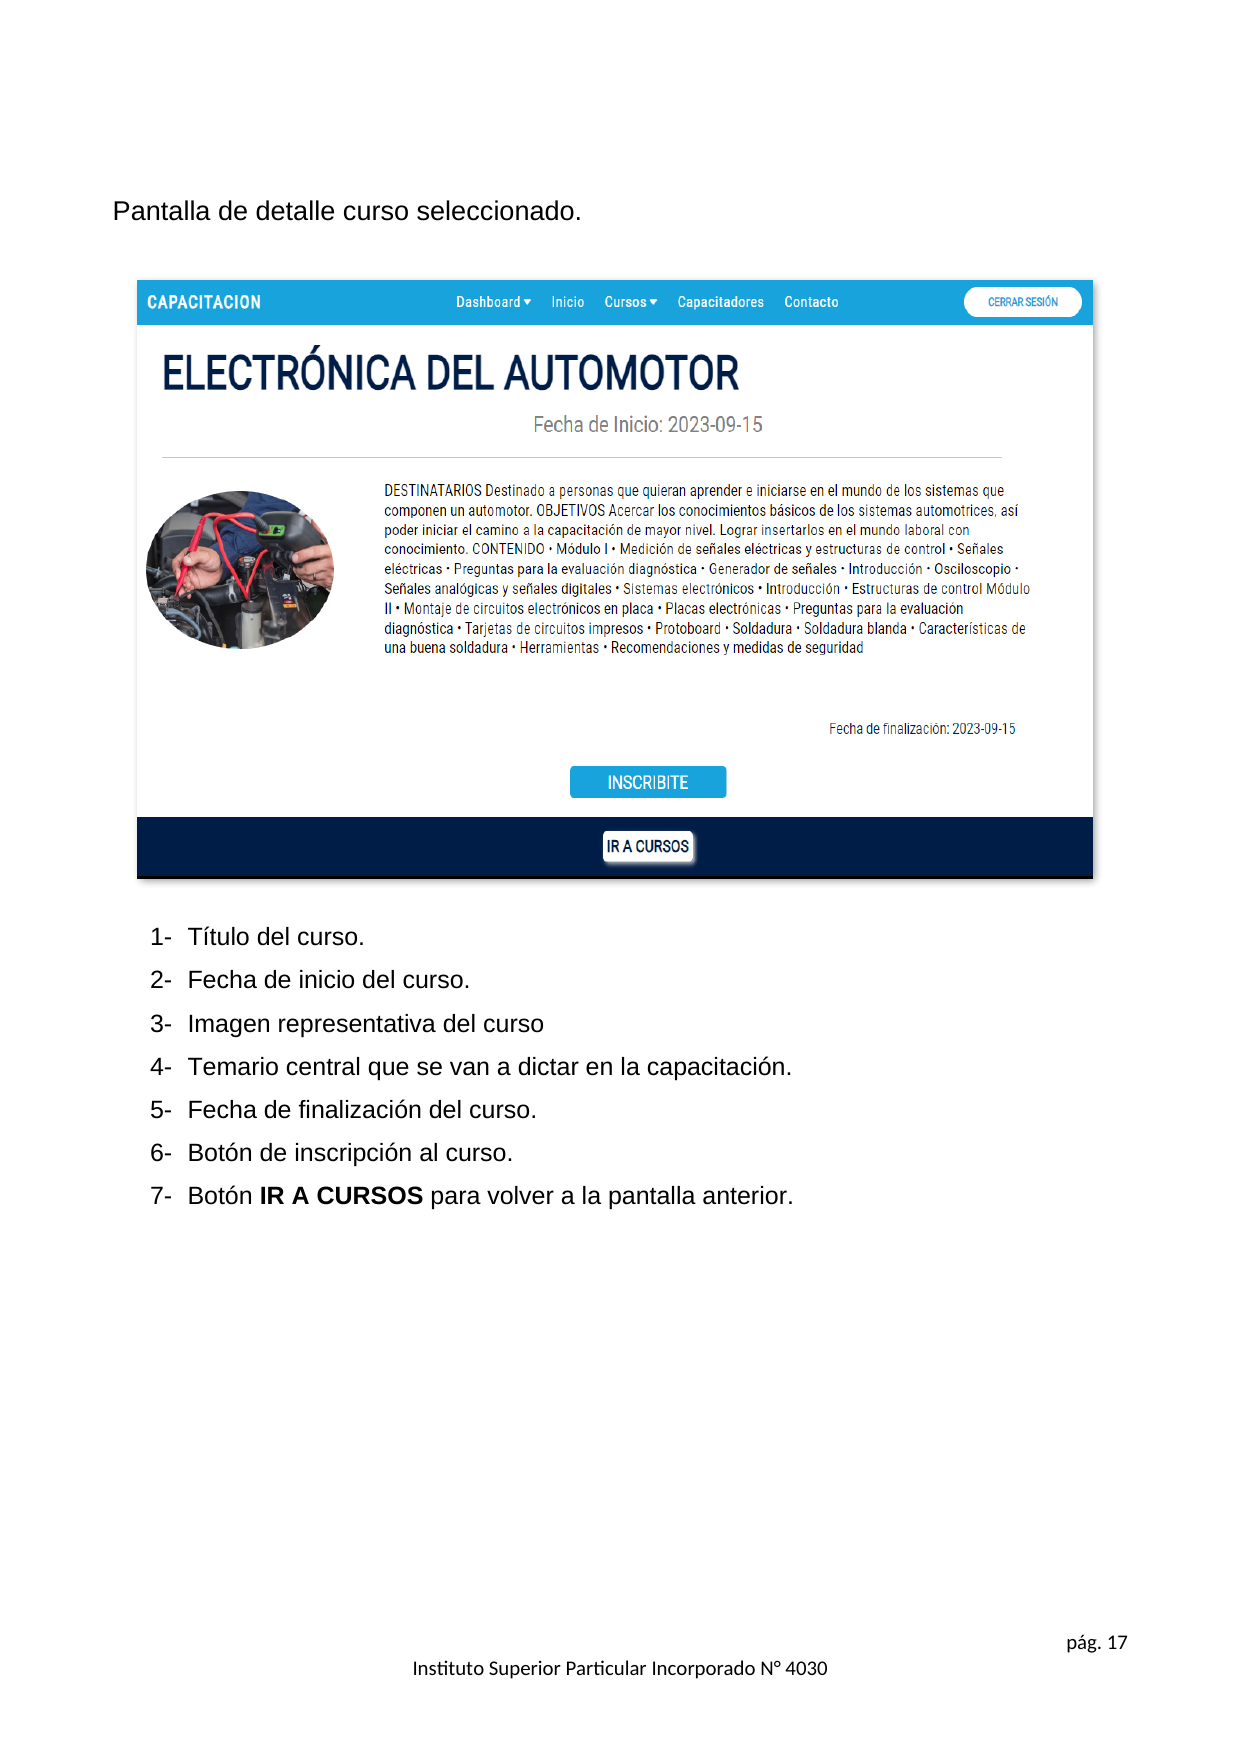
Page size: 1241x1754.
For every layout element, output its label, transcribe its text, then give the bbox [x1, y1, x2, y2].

picture [137, 280, 1093, 879]
list Imagen representativa del curso [150, 1008, 1128, 1037]
list Fecha de inicio del curso. [150, 965, 1128, 994]
list Fecha de finalización del curso. [150, 1095, 1128, 1123]
subtitle Pantalla de detalle curso seleccionado. [112, 195, 1128, 226]
list Botón IR A CURSOS para volver a la pantalla anterior. [150, 1181, 1128, 1210]
list Temario central que se van a dictar en la capacitación. [150, 1052, 1128, 1080]
list Título del curso. [150, 922, 1128, 951]
list Botón de inscripción al curso. [150, 1138, 1128, 1167]
